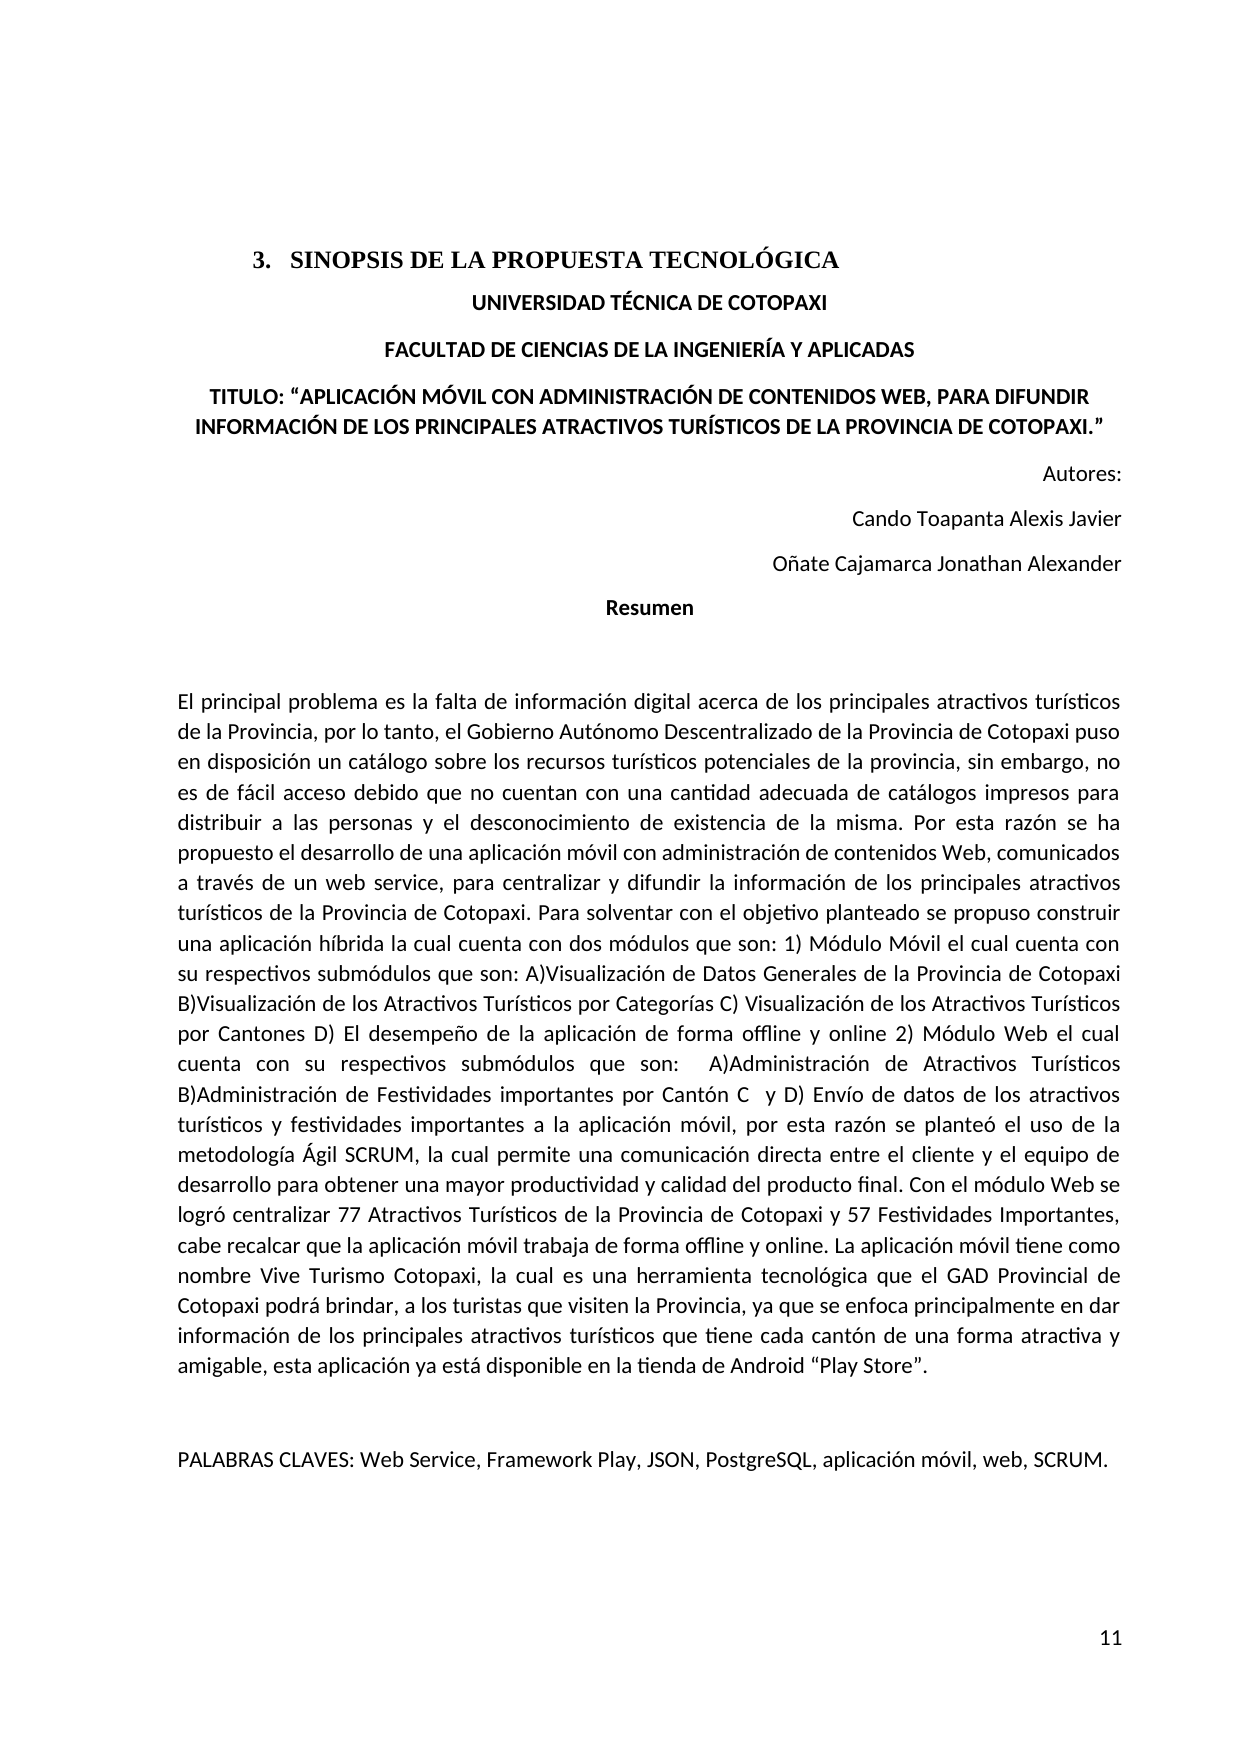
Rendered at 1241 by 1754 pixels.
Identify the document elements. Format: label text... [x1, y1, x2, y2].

subtitle SINOPSIS DE LA PROPUESTA TECNOLÓGICA [252, 245, 1120, 274]
text TITULO: “APLICACIÓN MÓVIL CON ADMINISTRACIÓN DE CONTENIDOS WEB, PARA DIFUNDIR INFORMACIÓN DE LOS PRINCIPALES ATRACTIVOS TURÍSTICOS DE LA PROVINCIA DE COTOPAXI.” [177, 382, 1122, 440]
text El principal problema es la falta de información digital acerca de los principales atractivos turísticos de la Provincia, por lo tanto, el Gobierno Autónomo Descentralizado de la Provincia de Cotopaxi puso en disposición un catálogo sobre los recursos turísticos potenciales de la provincia, sin embargo, no es de fácil acceso debido que no cuentan con una cantidad adecuada de catálogos impresos para distribuir a las personas y el desconocimiento de existencia de la misma. Por esta razón se ha propuesto el desarrollo de una aplicación móvil con administración de contenidos Web, comunicados a través de un web service, para centralizar y difundir la información de los principales atractivos turísticos de la Provincia de Cotopaxi. Para solventar con el objetivo planteado se propuso construir una aplicación híbrida la cual cuenta con dos módulos que son: 1) Módulo Móvil el cual cuenta con su respectivos submódulos que son: A)Visualización de Datos Generales de la Provincia de Cotopaxi B)Visualización de los Atractivos Turísticos por Categorías C) Visualización de los Atractivos Turísticos por Cantones D) El desempeño de la aplicación de forma offline y online 2) Módulo Web el cual cuenta con su respectivos submódulos que son: A)Administración de Atractivos Turísticos B)Administración de Festividades importantes por Cantón C y D) Envío de datos de los atractivos turísticos y festividades importantes a la aplicación móvil, por esta razón se planteó el uso de la metodología Ágil SCRUM, la cual permite una comunicación directa entre el cliente y el equipo de desarrollo para obtener una mayor productividad y calidad del producto final. Con el módulo Web se logró centralizar 77 Atractivos Turísticos de la Provincia de Cotopaxi y 57 Festividades Importantes, cabe recalcar que la aplicación móvil trabaja de forma offline y online. La aplicación móvil tiene como nombre Vive Turismo Cotopaxi, la cual es una herramienta tecnológica que el GAD Provincial de Cotopaxi podrá brindar, a los turistas que visiten la Provincia, ya que se enfoca principalmente en dar información de los principales atractivos turísticos que tiene cada cantón de una forma atractiva y amigable, esta aplicación ya está disponible en la tienda de Android “Play Store”. [177, 687, 1122, 1380]
text Oñate Cajamarca Jonathan Alexander [177, 549, 1122, 577]
text Autores: [177, 459, 1122, 487]
text FACULTAD DE CIENCIAS DE LA INGENIERÍA Y APLICADAS [177, 335, 1122, 363]
text Resumen [177, 593, 1122, 621]
text UNIVERSIDAD TÉCNICA DE COTOPAXI [177, 288, 1122, 316]
text Cando Toapanta Alexis Javier [177, 504, 1122, 532]
text PALABRAS CLAVES: Web Service, Framework Play, JSON, PostgreSQL, aplicación móvil, web, SCRUM. [177, 1445, 1122, 1473]
